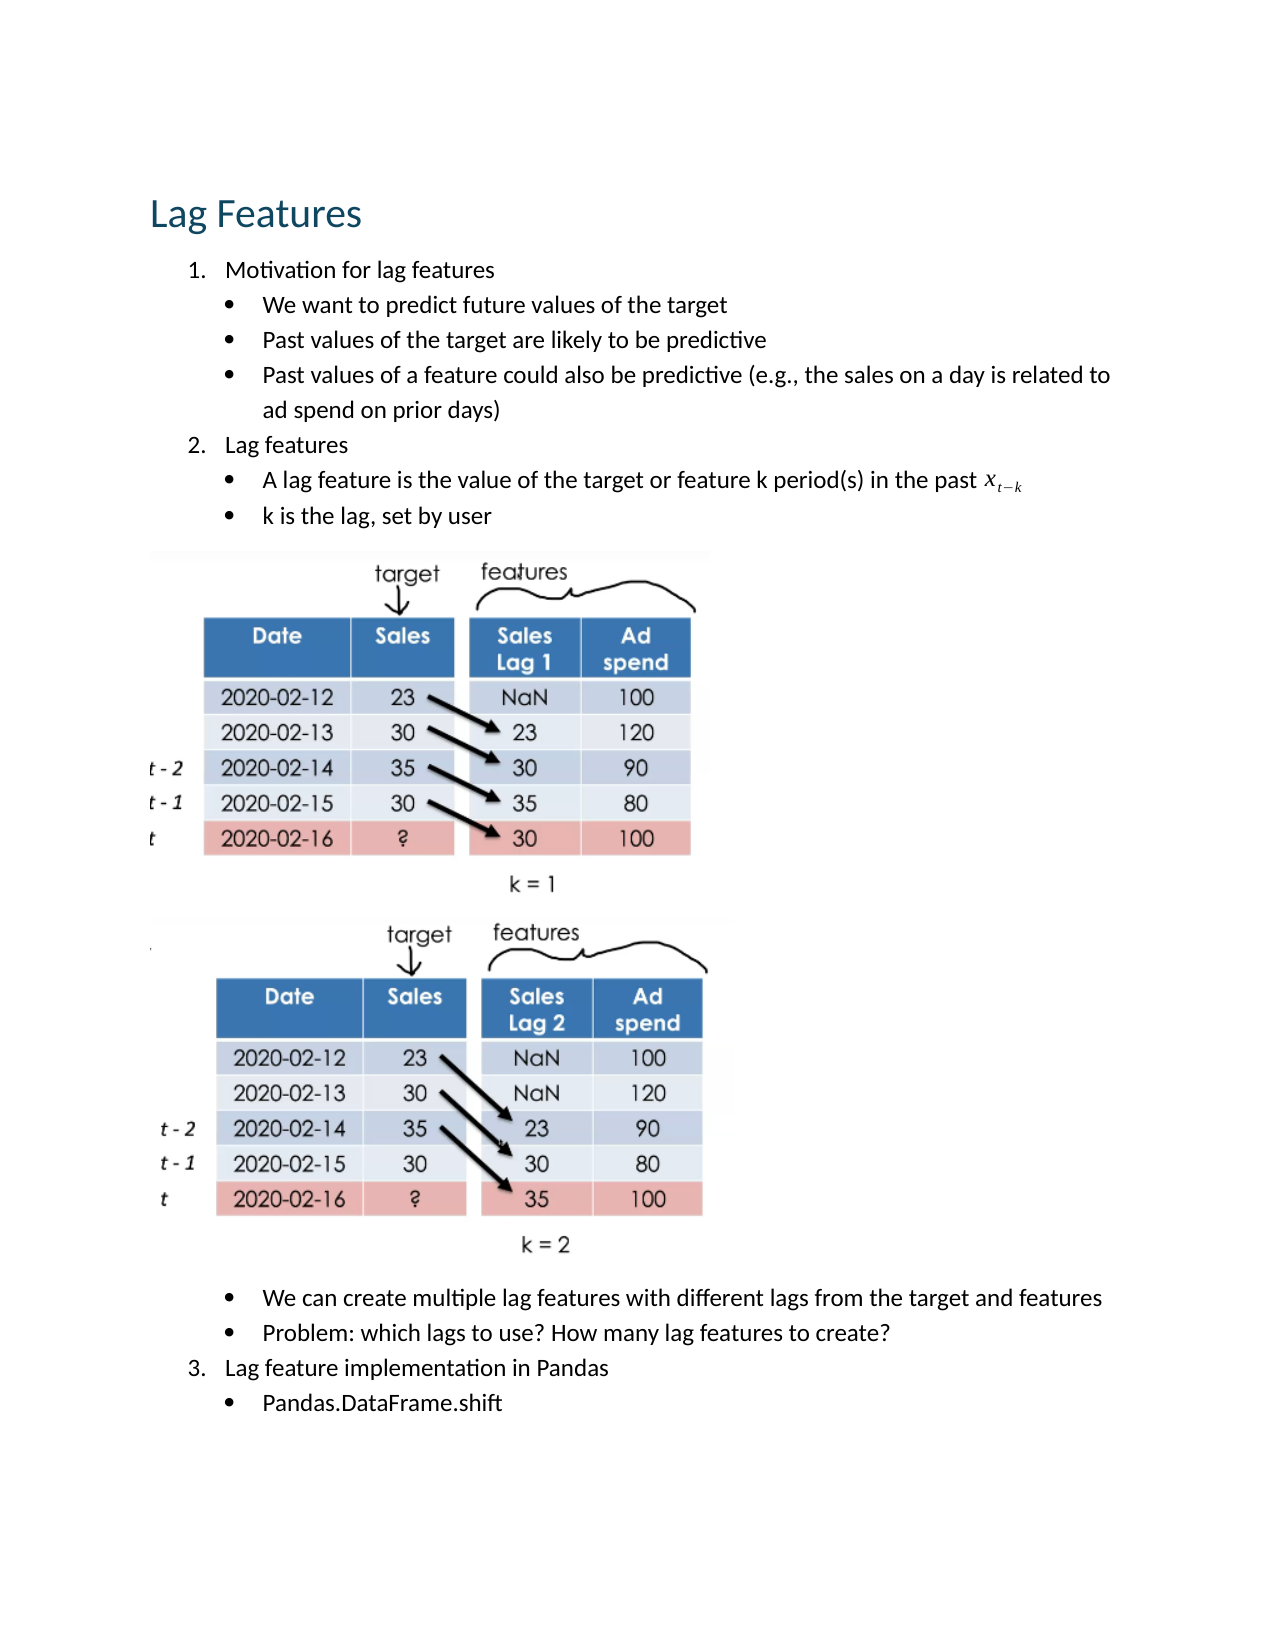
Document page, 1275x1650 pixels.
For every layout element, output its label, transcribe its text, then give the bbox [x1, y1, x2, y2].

list Past values of the target are likely to be predictive [225, 324, 1125, 355]
list Lag features [187, 429, 1125, 460]
subtitle Lag Features [150, 187, 1125, 238]
list k is the lag, set by user [225, 500, 1125, 531]
list Problem: which lags to use? How many lag features to create? [225, 1317, 1125, 1347]
picture [150, 551, 711, 897]
picture [150, 918, 734, 1260]
list Lag feature implementation in Pandas [187, 1352, 1125, 1382]
list Past values of a feature could also be predictive (e.g., the sales on a day is related to ad spend on prior days) [225, 359, 1125, 425]
list We want to predict future values of the target [225, 289, 1125, 320]
list A lag feature is the value of the target or feature k period(s) in the past [225, 464, 1125, 496]
list Pandas.DataFrame.shift [225, 1387, 1125, 1417]
list We can create multiple lag features with different lags from the target and features [225, 1282, 1125, 1312]
list Motivation for lag features [187, 254, 1125, 285]
